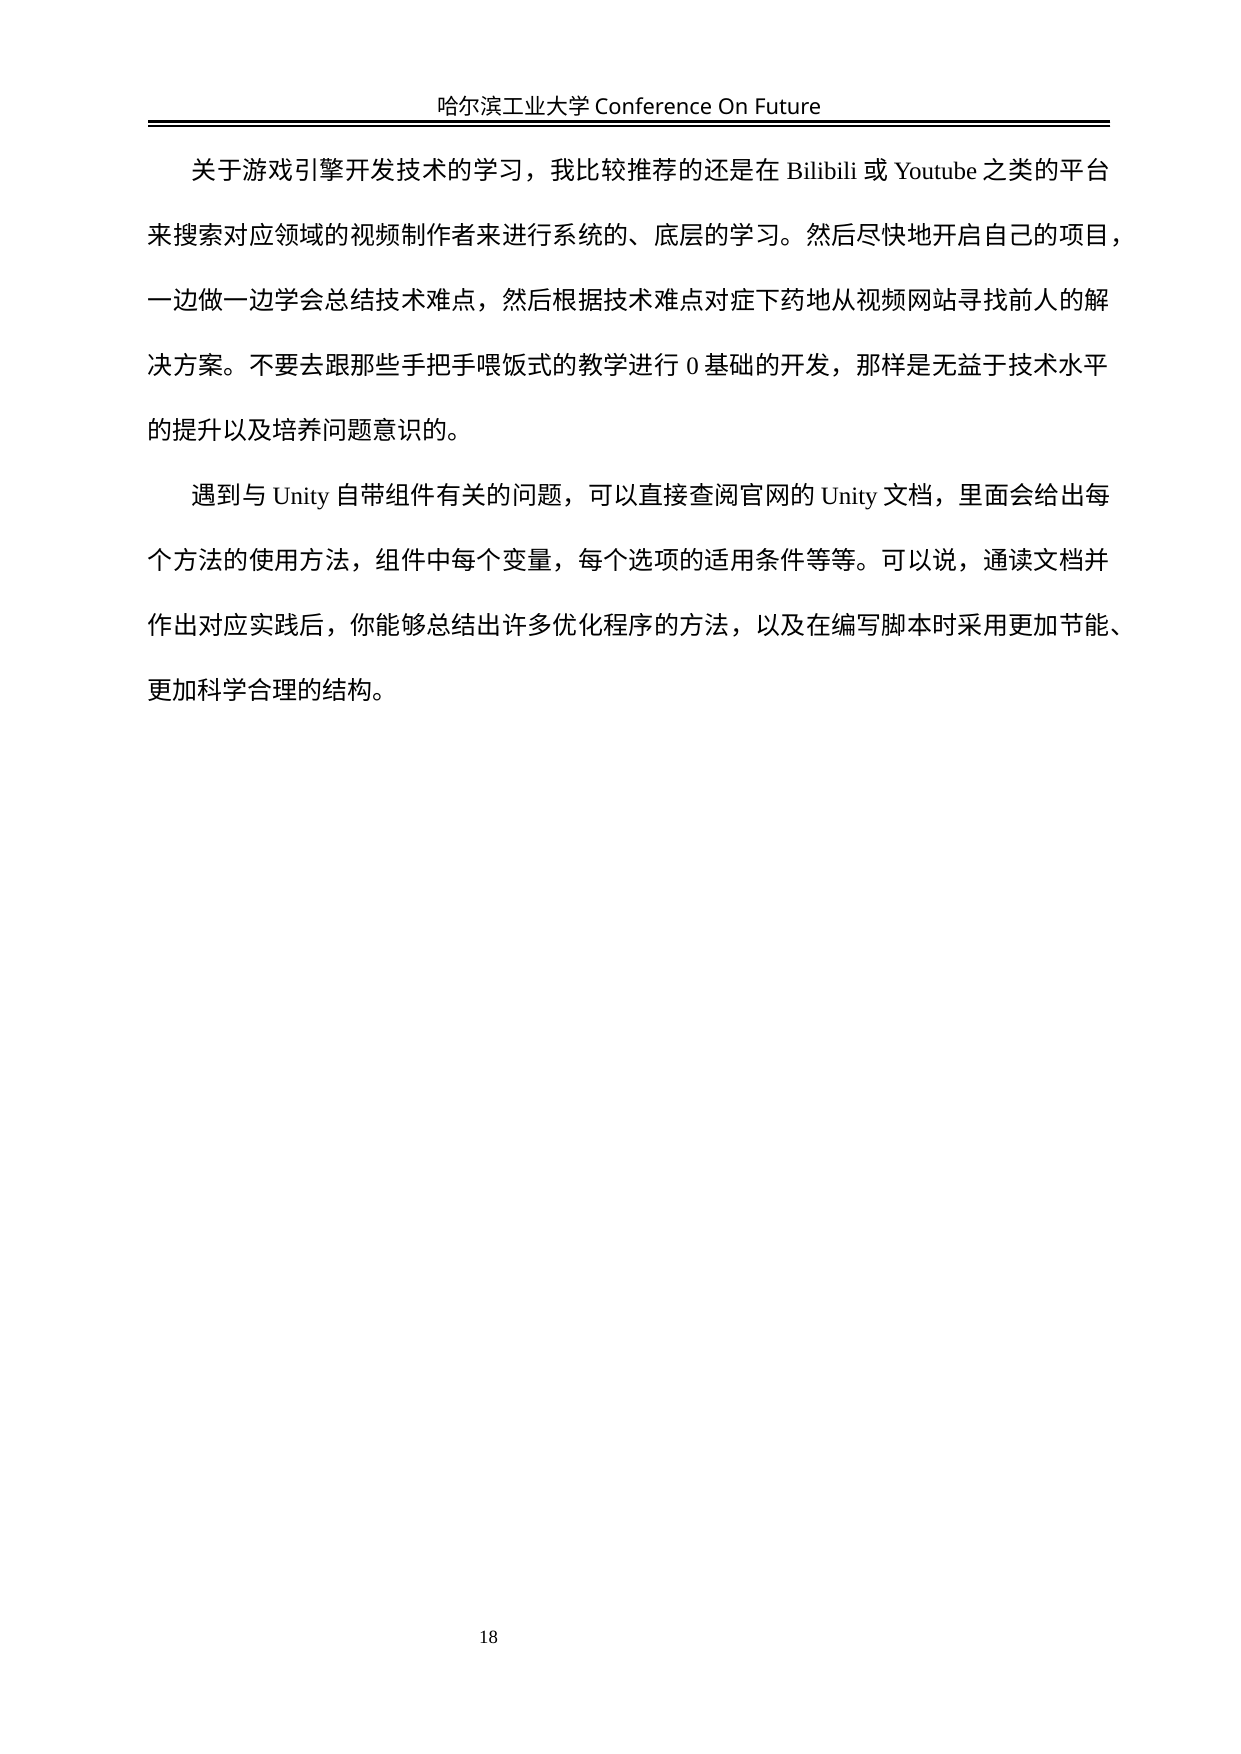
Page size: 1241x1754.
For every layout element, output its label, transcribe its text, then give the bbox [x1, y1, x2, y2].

text 关于游戏引擎开发技术的学习，我比较推荐的还是在Bilibili或Youtube之类的平台来搜索对应领域的视频制作者来进行系统的、底层的学习。然后尽快地开启自己的项目，一边做一边学会总结技术难点，然后根据技术难点对症下药地从视频网站寻找前人的解决方案。不要去跟那些手把手喂饭式的教学进行0基础的开发，那样是无益于技术水平的提升以及培养问题意识的。 [148, 136, 1110, 461]
text 遇到与Unity自带组件有关的问题，可以直接查阅官网的Unity文档，里面会给出每个方法的使用方法，组件中每个变量，每个选项的适用条件等等。可以说，通读文档并作出对应实践后，你能够总结出许多优化程序的方法，以及在编写脚本时采用更加节能、更加科学合理的结构。 [148, 461, 1110, 721]
